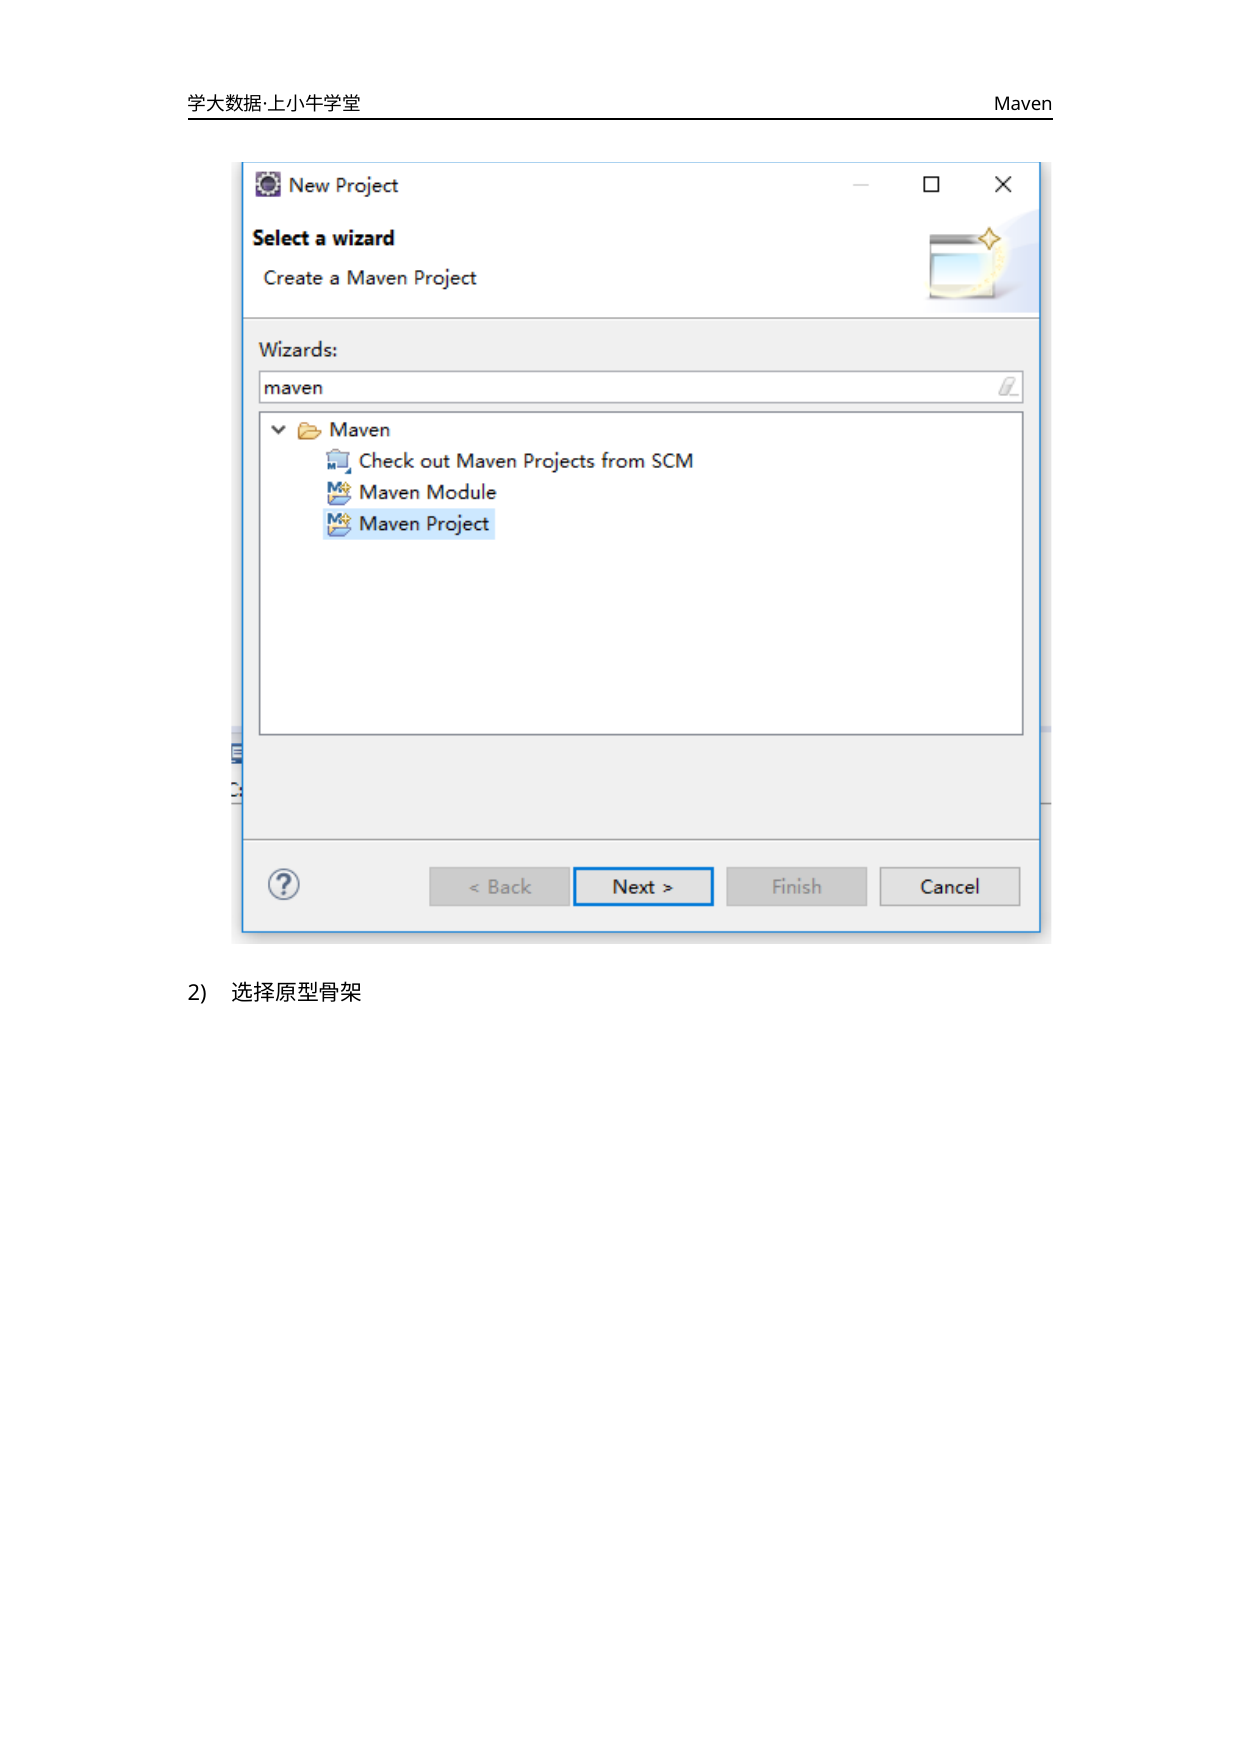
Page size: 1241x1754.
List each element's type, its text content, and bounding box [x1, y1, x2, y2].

picture [231, 162, 1052, 944]
list 选择原型骨架 [187, 974, 1053, 1007]
